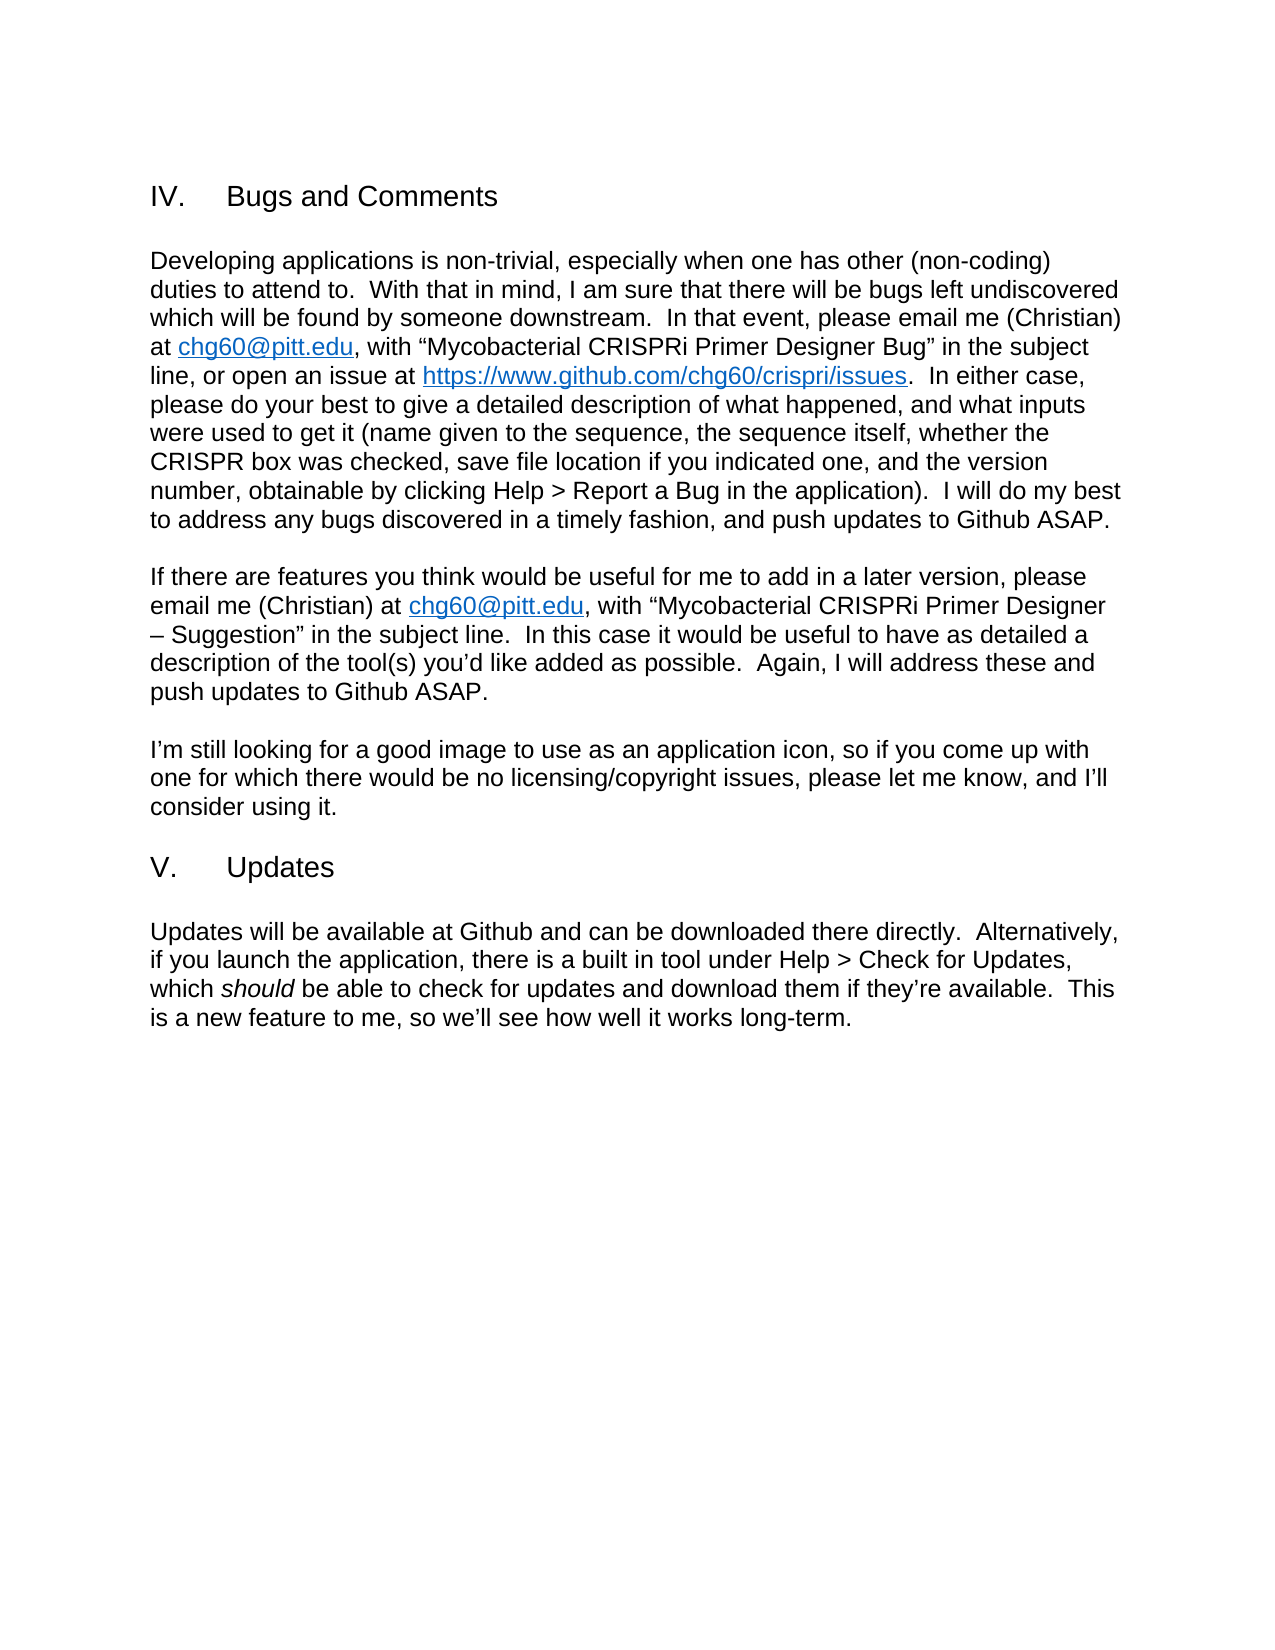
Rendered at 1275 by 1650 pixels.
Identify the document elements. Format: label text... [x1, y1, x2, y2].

text V. Updates [150, 849, 1125, 883]
text I’m still looking for a good image to use as an application icon, so if you come up with one for which there would be no licensing/copyright issues, please let me know, and I’ll consider using it. [150, 734, 1125, 821]
text IV. Bugs and Comments [150, 179, 1125, 212]
text If there are features you think would be useful for me to add in a later version, please email me (Christian) at chg60@pitt.edu, with “Mycobacterial CRISPRi Primer Designer – Suggestion” in the subject line. In this case it would be useful to have as detailed a description of the tool(s) you’d like added as possible. Again, I will address these and push updates to Github ASAP. [150, 562, 1125, 706]
text Updates will be available at Github and can be downloaded there directly. Alternatively, if you launch the application, there is a built in tool under Help > Check for Updates, which should be able to check for updates and download them if they’re available. This is a new feature to me, so we’ll see how well it works long-term. [150, 917, 1125, 1032]
text Developing applications is non-trivial, especially when one has other (non-coding) duties to attend to. With that in mind, I am sure that there will be bugs left undiscovered which will be found by someone downstream. In that event, please email me (Christian) at chg60@pitt.edu, with “Mycobacterial CRISPRi Primer Designer Bug” in the subject line, or open an issue at https://www.github.com/chg60/crispri/issues. In either case, please do your best to give a detailed description of what happened, and what inputs were used to get it (name given to the sequence, the sequence itself, whether the CRISPR box was checked, save file location if you indicated one, and the version number, obtainable by clicking Help > Report a Bug in the application). I will do my best to address any bugs discovered in a timely fashion, and push updates to Github ASAP. [150, 246, 1125, 533]
